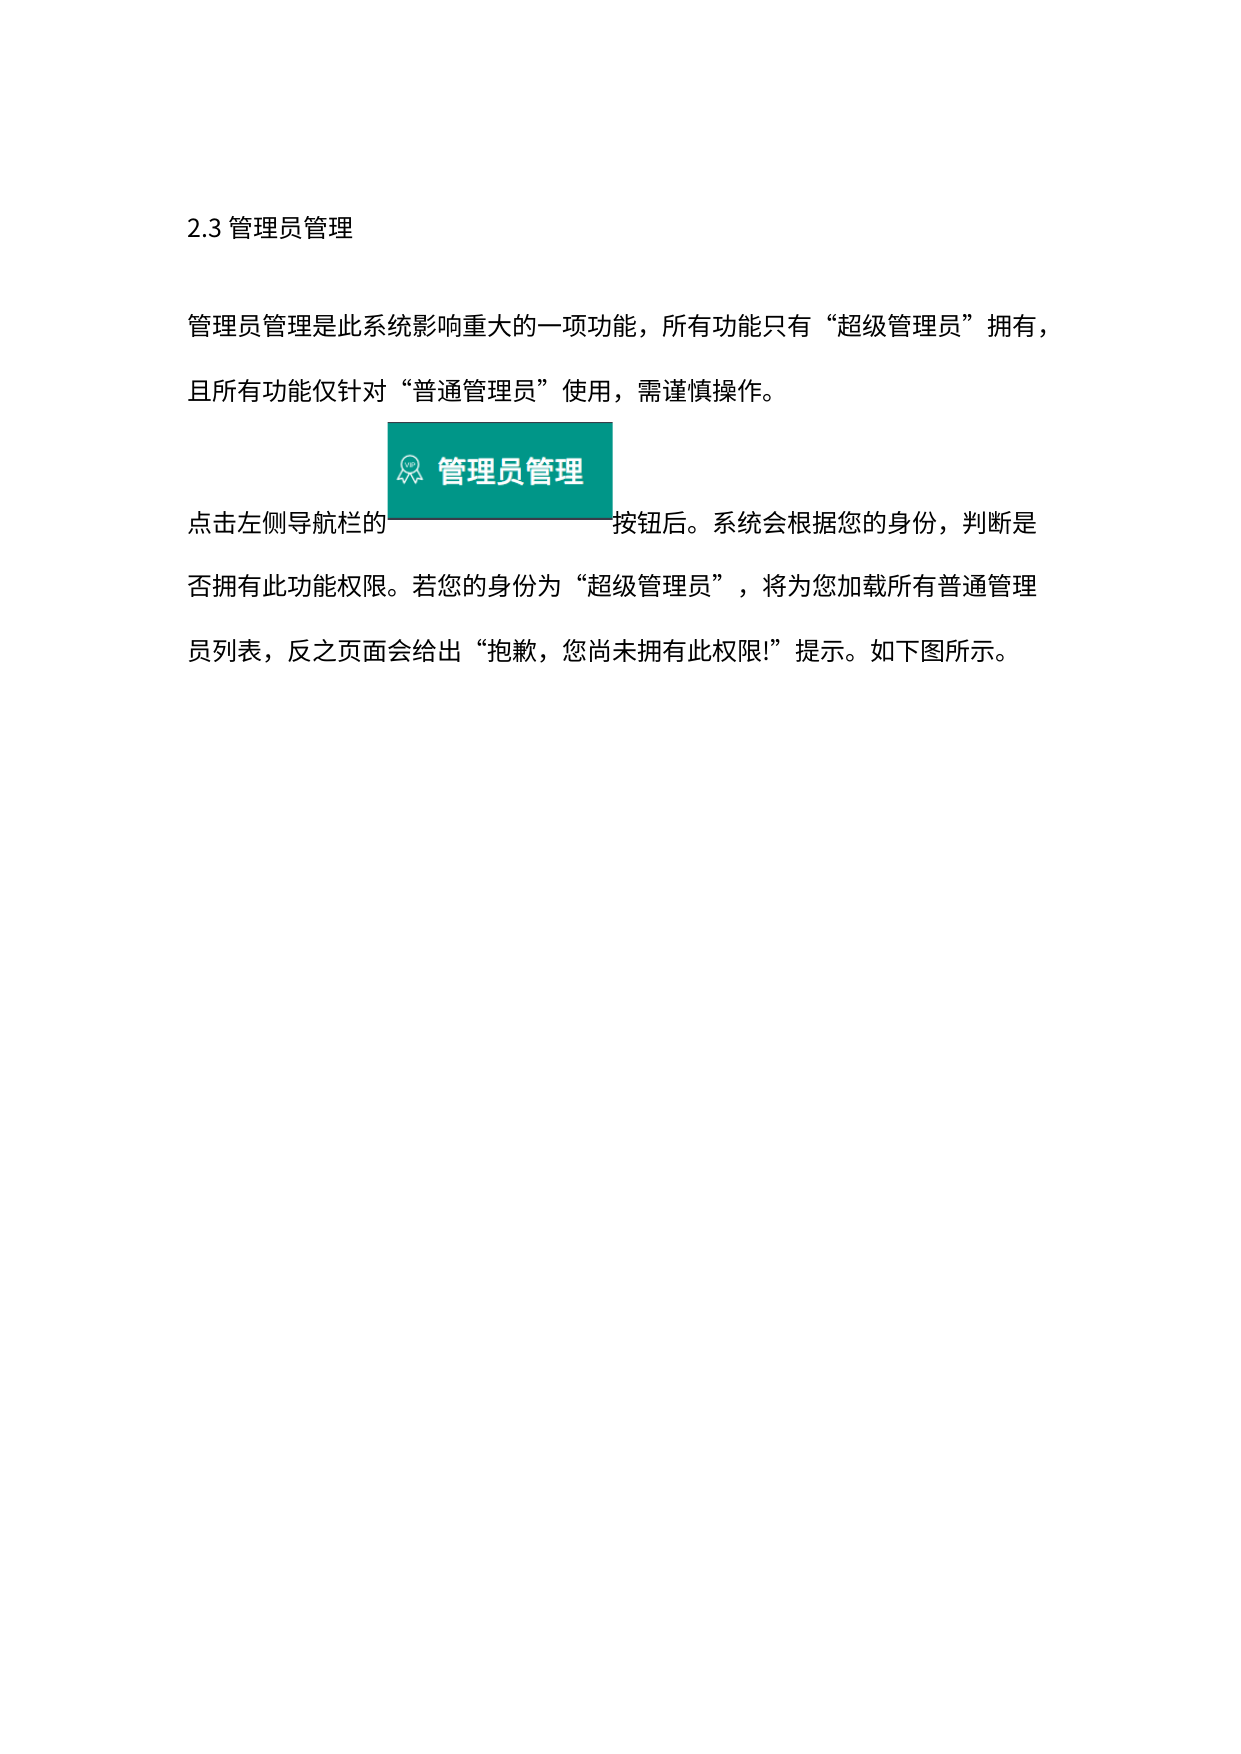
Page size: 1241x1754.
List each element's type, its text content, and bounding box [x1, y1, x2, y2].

text 管理员管理是此系统影响重大的一项功能，所有功能只有“超级管理员”拥有，且所有功能仅针对“普通管理员”使用，需谨慎操作。 [187, 292, 1053, 422]
text 点击左侧导航栏的按钮后。系统会根据您的身份，判断是否拥有此功能权限。若您的身份为“超级管理员”，将为您加载所有普通管理员列表，反之页面会给出“抱歉，您尚未拥有此权限!”提示。如下图所示。 [187, 422, 1053, 682]
picture [387, 422, 613, 520]
text 2.3 管理员管理 [187, 194, 1053, 259]
